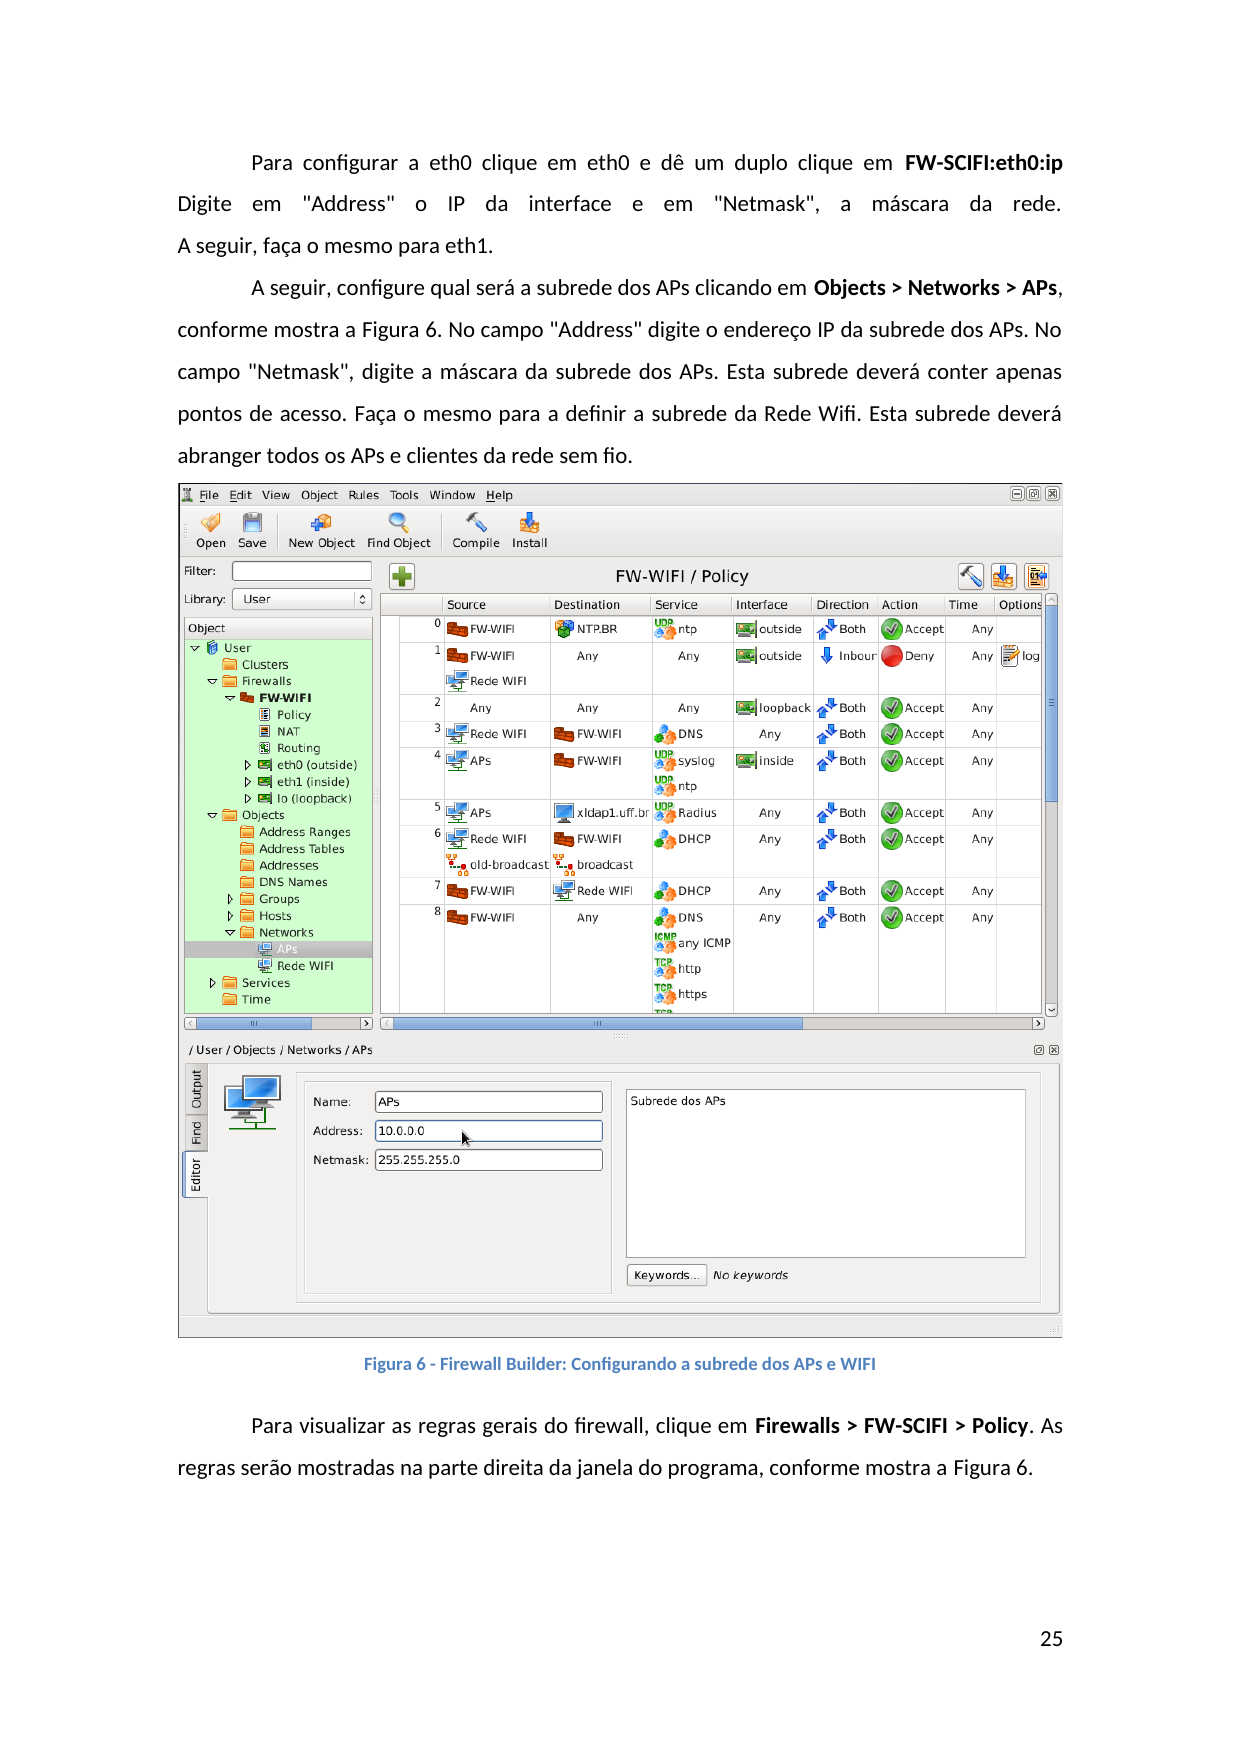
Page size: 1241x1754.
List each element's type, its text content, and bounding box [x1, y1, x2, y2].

text Para configurar a eth0 clique em eth0 e dê um duplo clique em FW-SCIFI:eth0:ip Digite em "Address" o IP da interface e em "Netmask", a máscara da rede. A seguir, faça o mesmo para eth1. [177, 148, 1063, 259]
picture [178, 483, 1063, 1338]
text A seguir, configure qual será a subrede dos APs clicando em Objects > Networks > APs, conforme mostra a Figura 6. No campo "Address" digite o endereço IP da subrede dos APs. No campo "Netmask", digite a máscara da subrede dos APs. Esta subrede deverá conter apenas pontos de acesso. Faça o mesmo para a definir a subrede da Rede Wifi. Esta subrede deverá abranger todos os APs e clientes da rede sem fio. [177, 273, 1063, 469]
